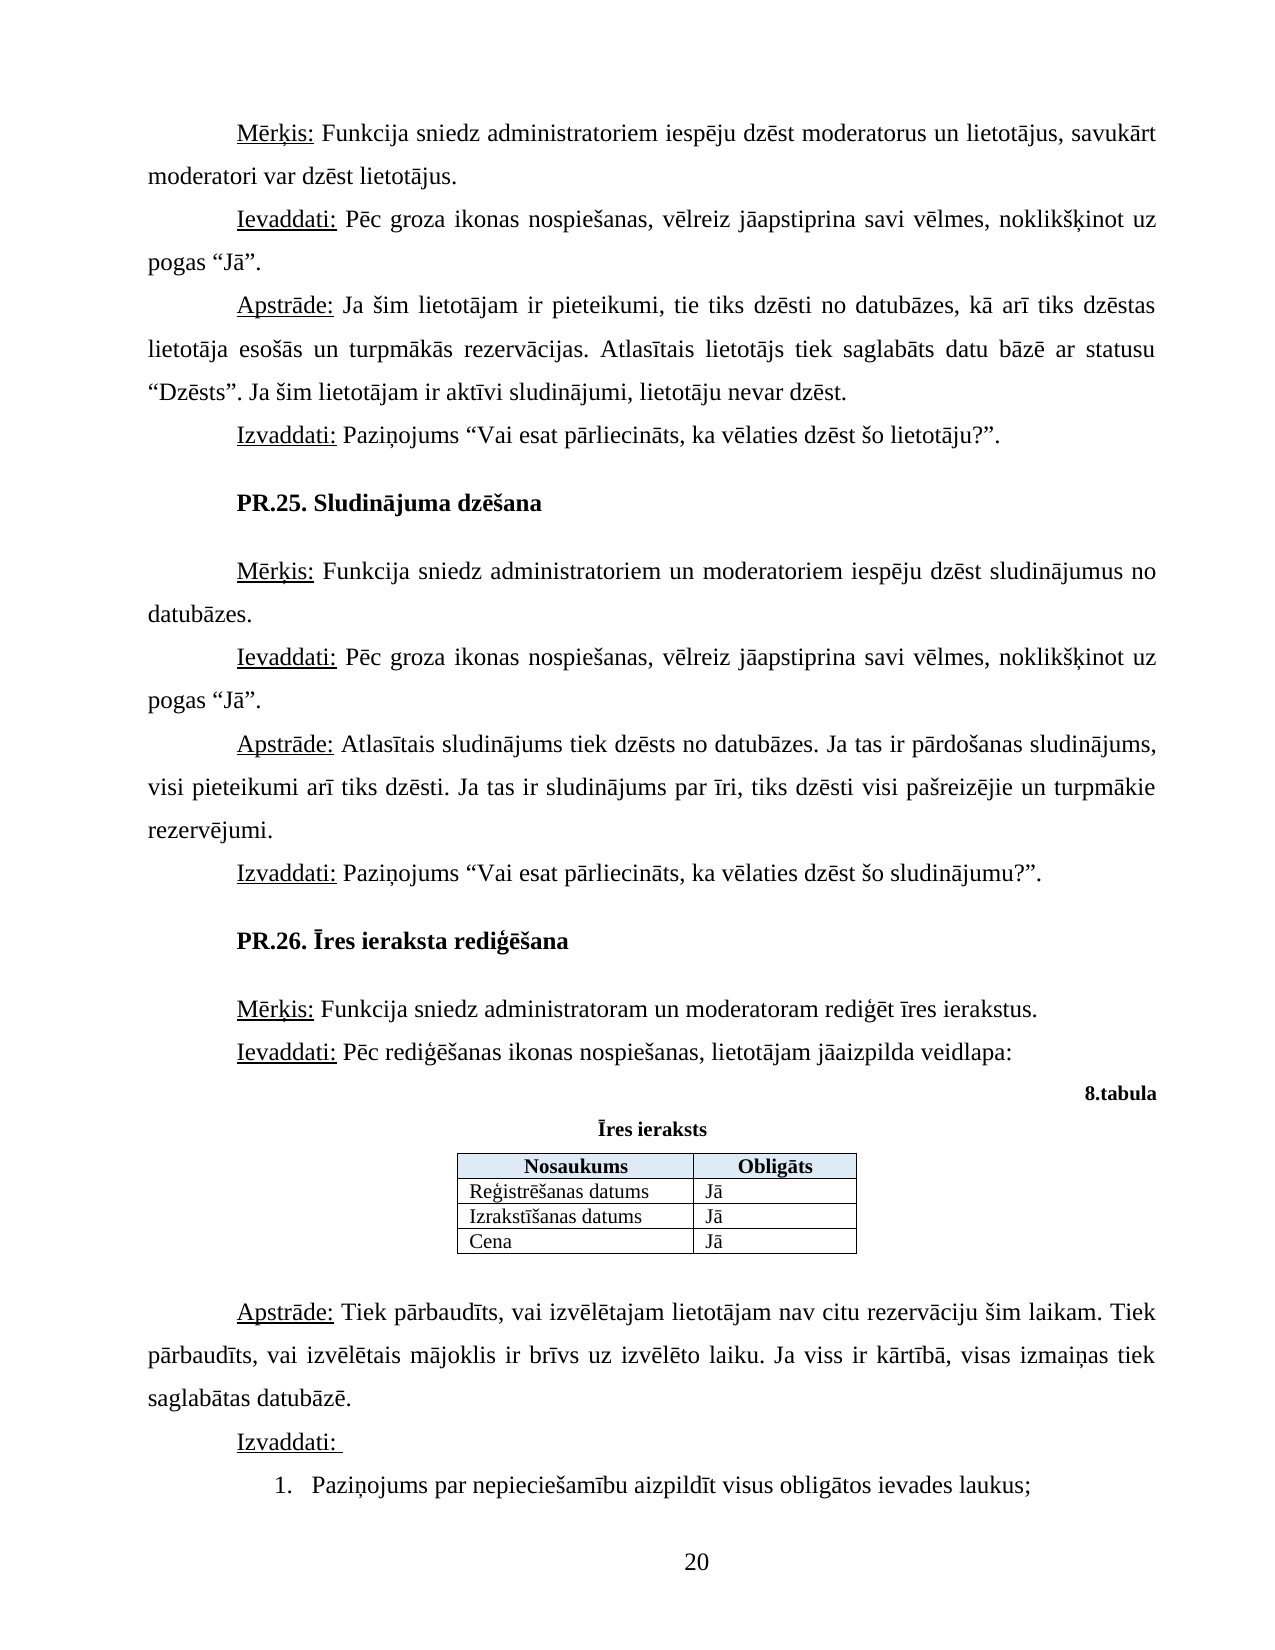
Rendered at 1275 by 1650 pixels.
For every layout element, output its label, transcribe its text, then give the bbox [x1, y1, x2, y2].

table_cell Reģistrēšanas datums [458, 1179, 693, 1203]
table_cell Jā [694, 1204, 856, 1228]
text Ievaddati: Pēc groza ikonas nospiešanas, vēlreiz jāapstiprina savi vēlmes, noklikšķinot uz pogas “Jā”. [148, 204, 1157, 276]
table_cell Jā [694, 1229, 856, 1253]
text Apstrāde: Ja šim lietotājam ir pieteikumi, tie tiks dzēsti no datubāzes, kā arī tiks dzēstas lietotāja esošās un turpmākās rezervācijas. Atlasītais lietotājs tiek saglabāts datu bāzē ar statusu “Dzēsts”. Ja šim lietotājam ir aktīvi sludinājumi, lietotāju nevar dzēst. [148, 291, 1157, 406]
table_cell Cena [458, 1229, 693, 1253]
text Mērķis: Funkcija sniedz administratoriem un moderatoriem iespēju dzēst sludinājumus no datubāzes. [148, 556, 1157, 628]
text Izvaddati: Paziņojums “Vai esat pārliecināts, ka vēlaties dzēst šo sludinājumu?”. [148, 858, 1157, 887]
text Īres ieraksts [148, 1117, 1157, 1141]
list Paziņojums par nepieciešamību aizpildīt visus obligātos ievades laukus; [274, 1470, 1157, 1498]
text Apstrāde: Atlasītais sludinājums tiek dzēsts no datubāzes. Ja tas ir pārdošanas sludinājums, visi pieteikumi arī tiks dzēsti. Ja tas ir sludinājums par īri, tiks dzēsti visi pašreizējie un turpmākie rezervējumi. [148, 729, 1157, 844]
text Izvaddati: [148, 1427, 1157, 1455]
text Ievaddati: Pēc rediģēšanas ikonas nospiešanas, lietotājam jāaizpilda veidlapa: [148, 1037, 1157, 1066]
text Mērķis: Funkcija sniedz administratoriem iespēju dzēst moderatorus un lietotājus, savukārt moderatori var dzēst lietotājus. [148, 118, 1157, 190]
table_cell Jā [694, 1179, 856, 1203]
text PR.25. Sludinājuma dzēšana [148, 488, 1157, 517]
table_header Obligāts [694, 1154, 856, 1178]
text Apstrāde: Tiek pārbaudīts, vai izvēlētajam lietotājam nav citu rezervāciju šim laikam. Tiek pārbaudīts, vai izvēlētais mājoklis ir brīvs uz izvēlēto laiku. Ja viss ir kārtībā, visas izmaiņas tiek saglabātas datubāzē. [148, 1297, 1157, 1412]
table_header Nosaukums [458, 1154, 693, 1178]
text PR.26. Īres ieraksta rediģēšana [148, 926, 1157, 955]
text 8.tabula [148, 1081, 1157, 1105]
text Mērķis: Funkcija sniedz administratoram un moderatoram rediģēt īres ierakstus. [148, 994, 1157, 1023]
text Izvaddati: Paziņojums “Vai esat pārliecināts, ka vēlaties dzēst šo lietotāju?”. [148, 420, 1157, 449]
text Ievaddati: Pēc groza ikonas nospiešanas, vēlreiz jāapstiprina savi vēlmes, noklikšķinot uz pogas “Jā”. [148, 642, 1157, 714]
table_cell Izrakstīšanas datums [458, 1204, 693, 1228]
